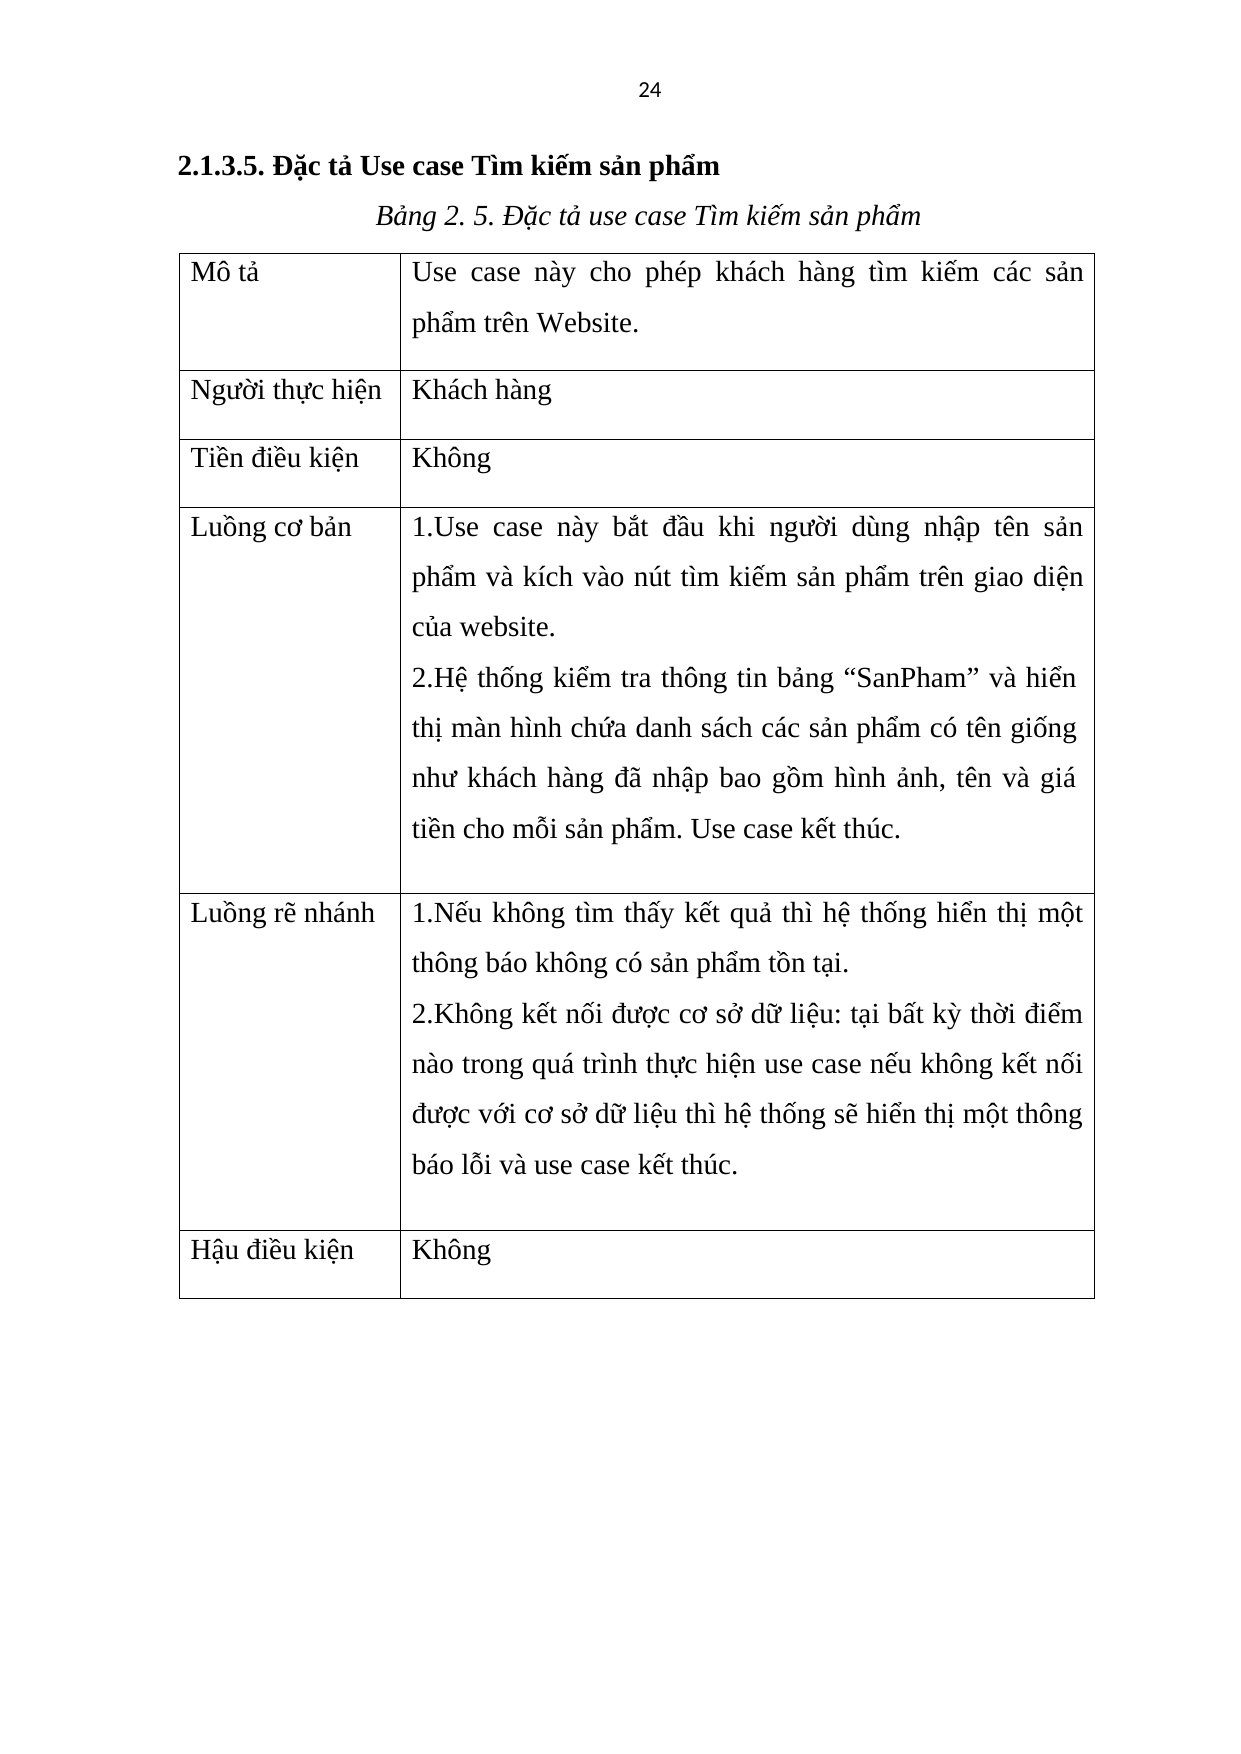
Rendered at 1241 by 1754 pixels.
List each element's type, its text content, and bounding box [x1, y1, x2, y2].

table_cell Luồng rẽ nhánh [180, 894, 400, 1230]
table_cell Không [401, 440, 1094, 507]
table_cell Người thực hiện [180, 371, 400, 438]
table_cell Tiền điều kiện [180, 440, 400, 507]
table_cell Khách hàng [401, 371, 1094, 438]
text Bảng 2. 5. Đặc tả use case Tìm kiếm sản phẩm [177, 198, 1122, 232]
table_cell Hậu điều kiện [180, 1231, 400, 1298]
subtitle 2.1.3.5. Đặc tả Use case Tìm kiếm sản phẩm [177, 148, 1122, 181]
table_cell 1.Use case này bắt đầu khi người dùng nhập tên sản phẩm và kích vào nút tìm kiếm sản phẩm trên giao diện của website. 2.Hệ thống kiểm tra thông tin bảng “SanPham” và hiển thị màn hình chứa danh sách các sản phẩm có tên giống như khách hàng đã nhập bao gồm hình ảnh, tên và giá tiền cho mỗi sản phẩm. Use case kết thúc. [401, 508, 1094, 893]
table_cell 1.Nếu không tìm thấy kết quả thì hệ thống hiển thị một thông báo không có sản phẩm tồn tại. 2.Không kết nối được cơ sở dữ liệu: tại bất kỳ thời điểm nào trong quá trình thực hiện use case nếu không kết nối được với cơ sở dữ liệu thì hệ thống sẽ hiển thị một thông báo lỗi và use case kết thúc. [401, 894, 1094, 1230]
table_cell Không [401, 1231, 1094, 1298]
table_header Use case này cho phép khách hàng tìm kiếm các sản phẩm trên Website. [401, 254, 1094, 370]
table_header Mô tả [180, 254, 400, 370]
table_cell Luồng cơ bản [180, 508, 400, 893]
